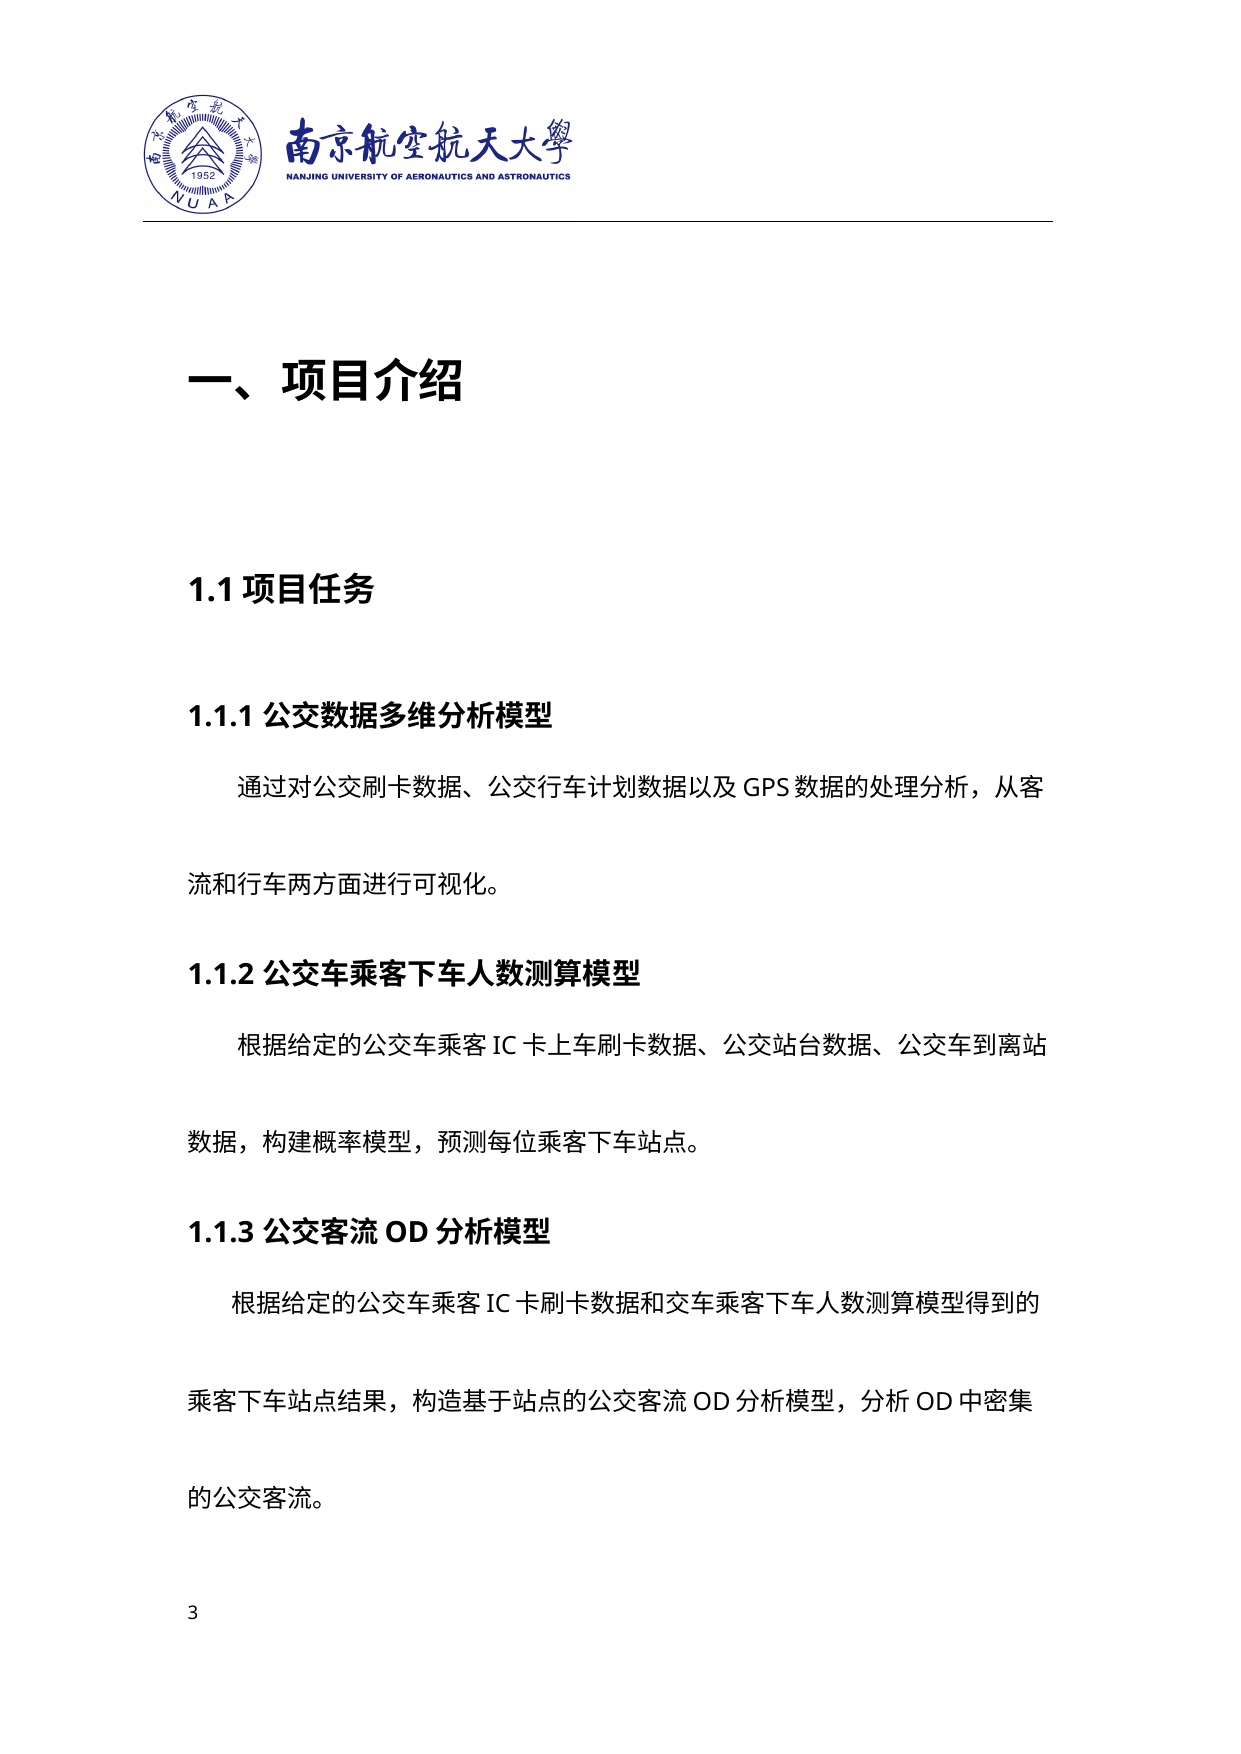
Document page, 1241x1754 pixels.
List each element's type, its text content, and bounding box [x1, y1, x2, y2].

picture [143, 88, 577, 219]
text 通过对公交刷卡数据、公交行车计划数据以及GPS数据的处理分析，从客流和行车两方面进行可视化。 [187, 753, 1053, 915]
subtitle 1.1.3 公交客流OD分析模型 [187, 1198, 1053, 1263]
subtitle 1.1.1 公交数据多维分析模型 [187, 682, 1053, 747]
subtitle 1.1.2 公交车乘客下车人数测算模型 [187, 940, 1053, 1005]
subtitle 1.1项目任务 [187, 554, 1053, 619]
text 根据给定的公交车乘客IC卡上车刷卡数据、公交站台数据、公交车到离站数据，构建概率模型，预测每位乘客下车站点。 [187, 1011, 1053, 1173]
subtitle 项目介绍 [187, 329, 1053, 426]
text 根据给定的公交车乘客IC卡刷卡数据和交车乘客下车人数测算模型得到的乘客下车站点结果，构造基于站点的公交客流OD分析模型，分析OD中密集的公交客流。 [187, 1269, 1053, 1529]
